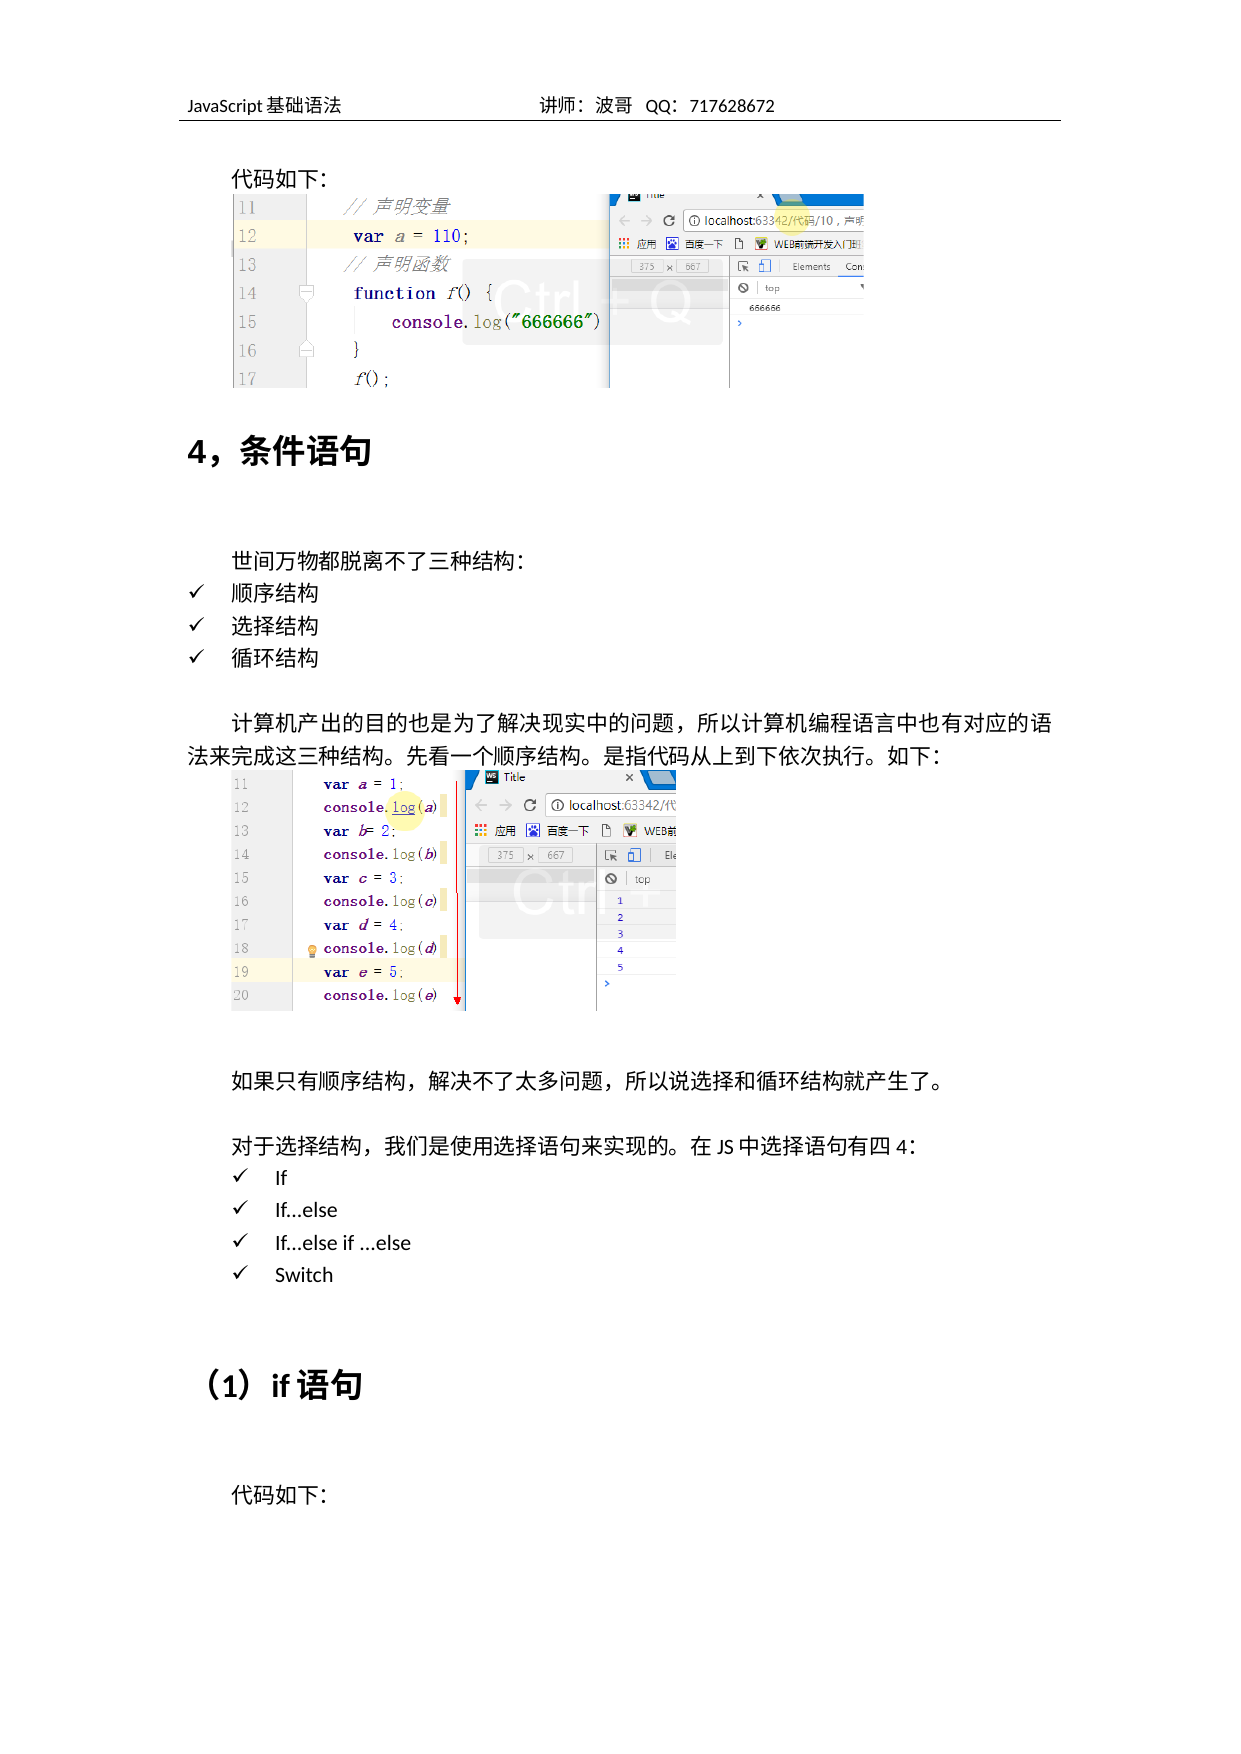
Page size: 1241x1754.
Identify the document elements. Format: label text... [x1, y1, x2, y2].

list If...else [231, 1193, 1053, 1226]
list Switch [231, 1258, 1053, 1291]
list If [231, 1161, 1053, 1193]
text 世间万物都脱离不了三种结构： [187, 543, 1053, 576]
picture [231, 770, 676, 1011]
subtitle 4，条件语句 [187, 417, 1053, 482]
list If...else if ...else [231, 1226, 1053, 1258]
list 如果只有顺序结构，解决不了太多问题，所以说选择和循环结构就产生了。 [187, 1063, 1053, 1096]
list 对于选择结构，我们是使用选择语句来实现的。在JS中选择语句有四4： [187, 1128, 1053, 1161]
list 代码如下： [187, 162, 1053, 194]
list 计算机产出的目的也是为了解决现实中的问题，所以计算机编程语言中也有对应的语法来完成这三种结构。先看一个顺序结构。是指代码从上到下依次执行。如下： [187, 706, 1053, 771]
list 选择结构 [187, 608, 1053, 641]
text 代码如下： [187, 1477, 1053, 1510]
list 顺序结构 [187, 576, 1053, 608]
picture [231, 194, 864, 388]
subtitle if语句 [187, 1350, 1053, 1415]
list 循环结构 [187, 641, 1053, 673]
